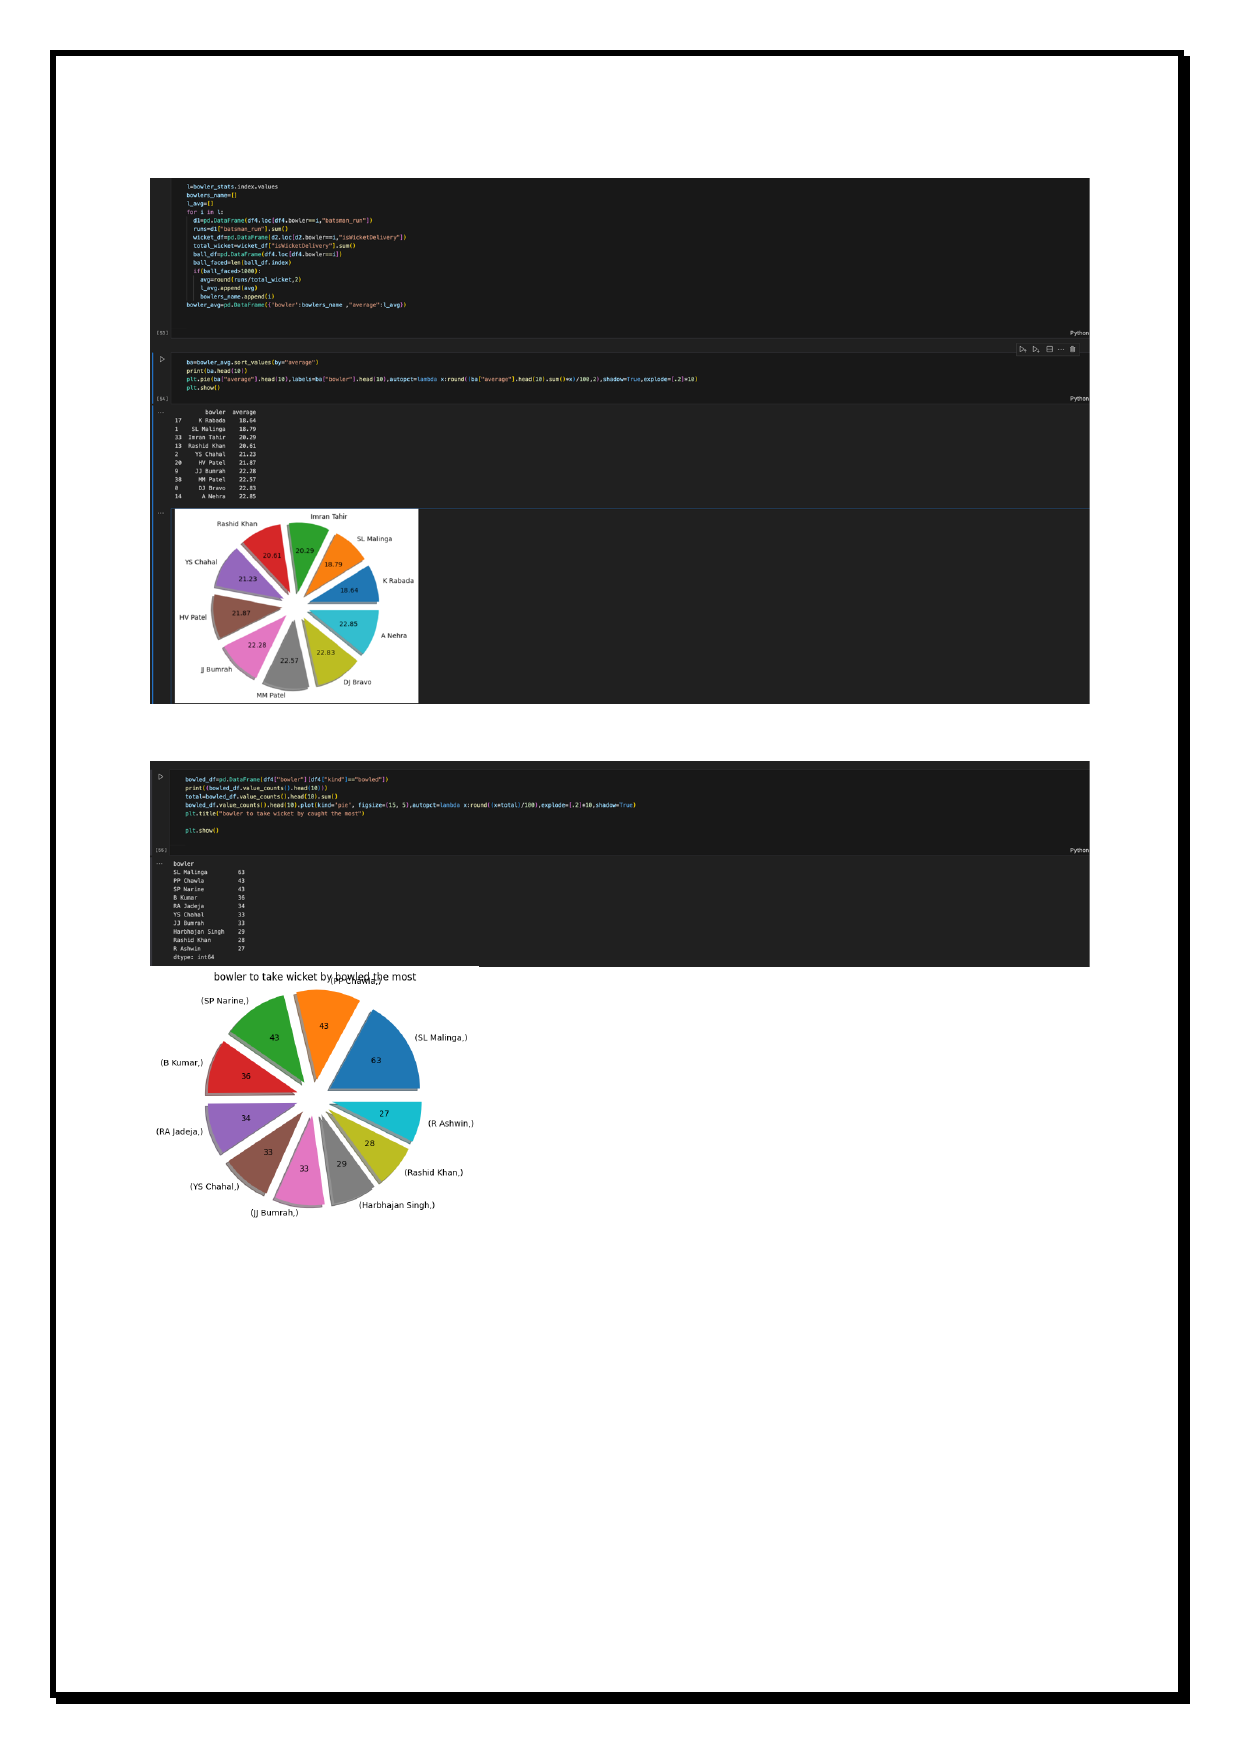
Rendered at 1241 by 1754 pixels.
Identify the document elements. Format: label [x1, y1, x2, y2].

picture [150, 178, 1090, 704]
picture [150, 761, 1090, 1223]
